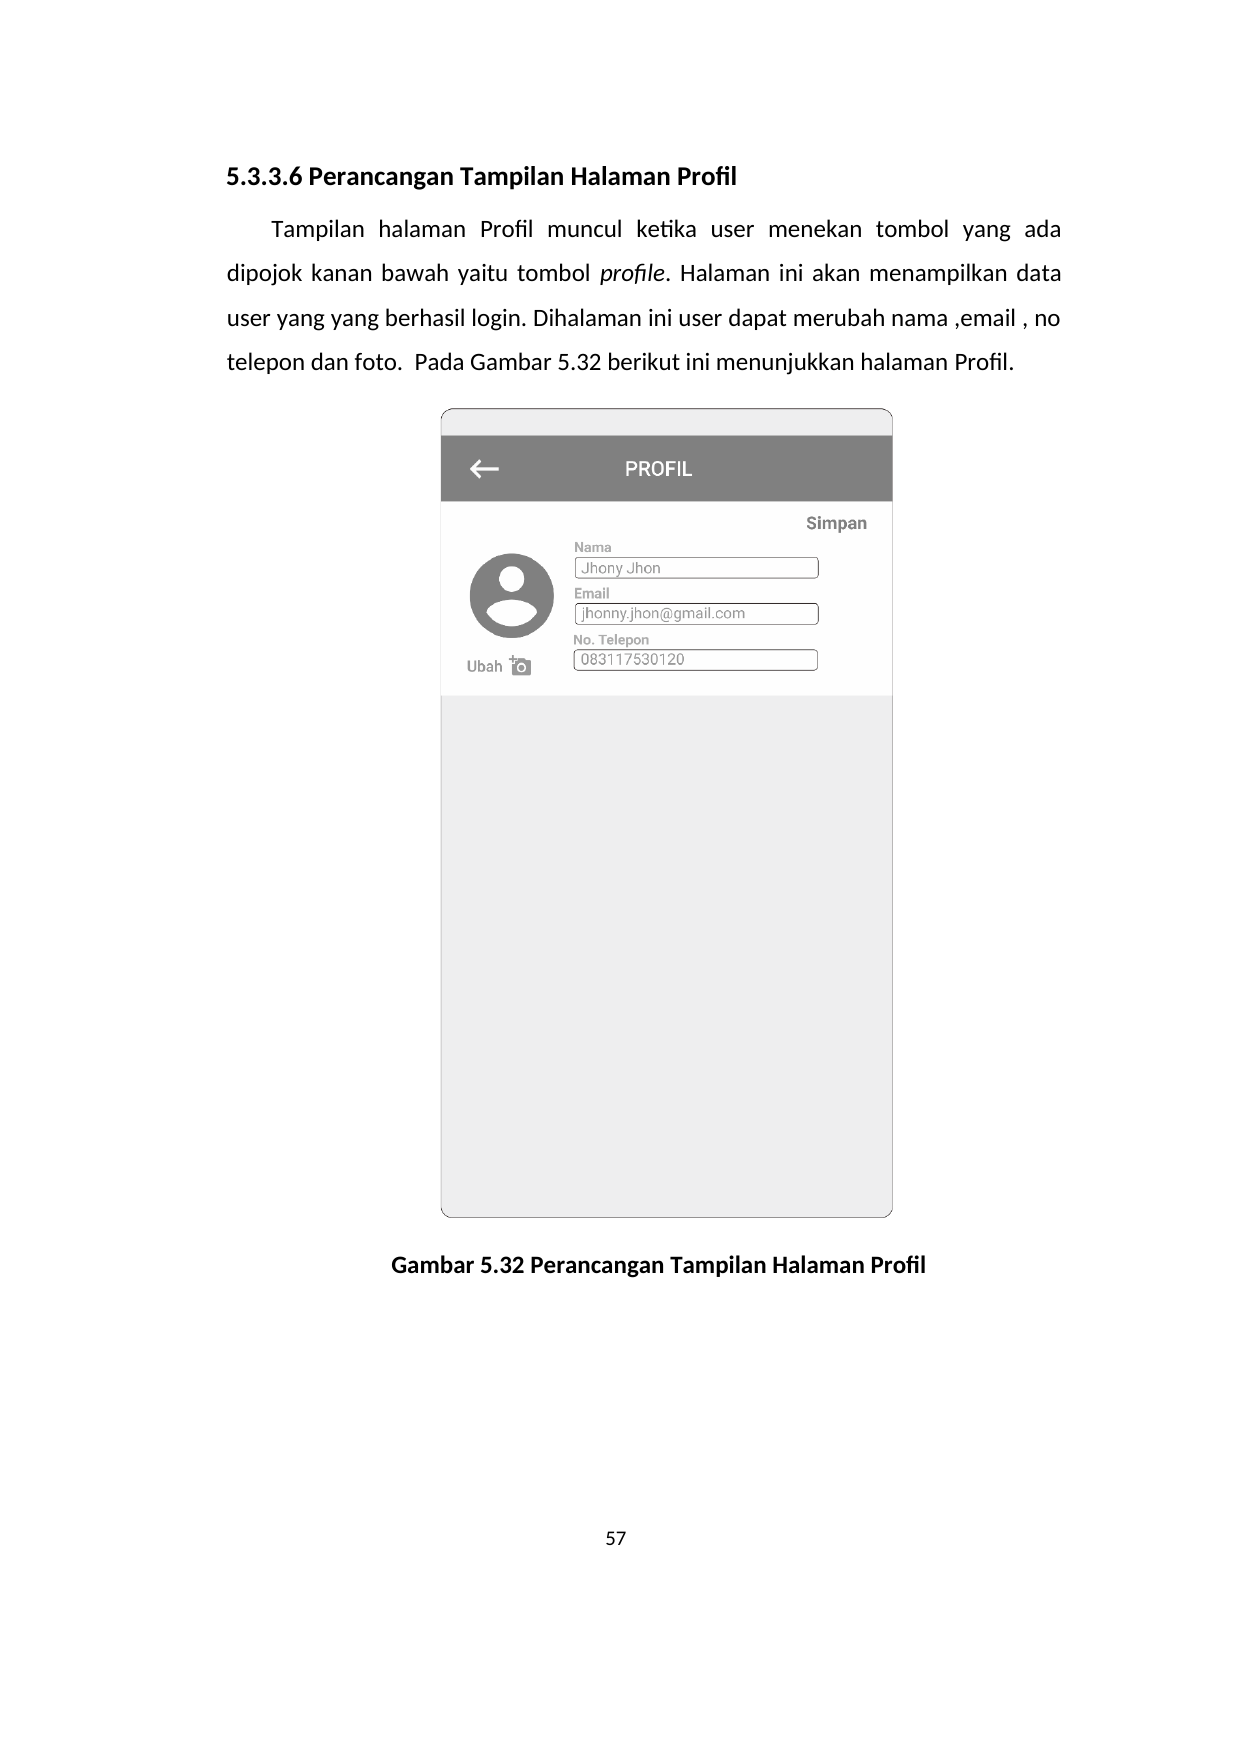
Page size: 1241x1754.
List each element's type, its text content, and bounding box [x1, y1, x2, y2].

subtitle Gambar 5.32 Perancangan Tampilan Halaman Profil [226, 1249, 1092, 1280]
text Tampilan halaman Profil muncul ketika user menekan tombol yang ada dipojok kanan bawah yaitu tombol profile. Halaman ini akan menampilkan data user yang yang berhasil login. Dihalaman ini user dapat merubah nama ,email , no telepon dan foto. Pada Gambar 5.32 berikut ini menunjukkan halaman Profil. [227, 213, 1062, 377]
subtitle 5.3.3.6 Perancangan Tampilan Halaman Profil [226, 159, 1092, 192]
picture [440, 408, 893, 1218]
